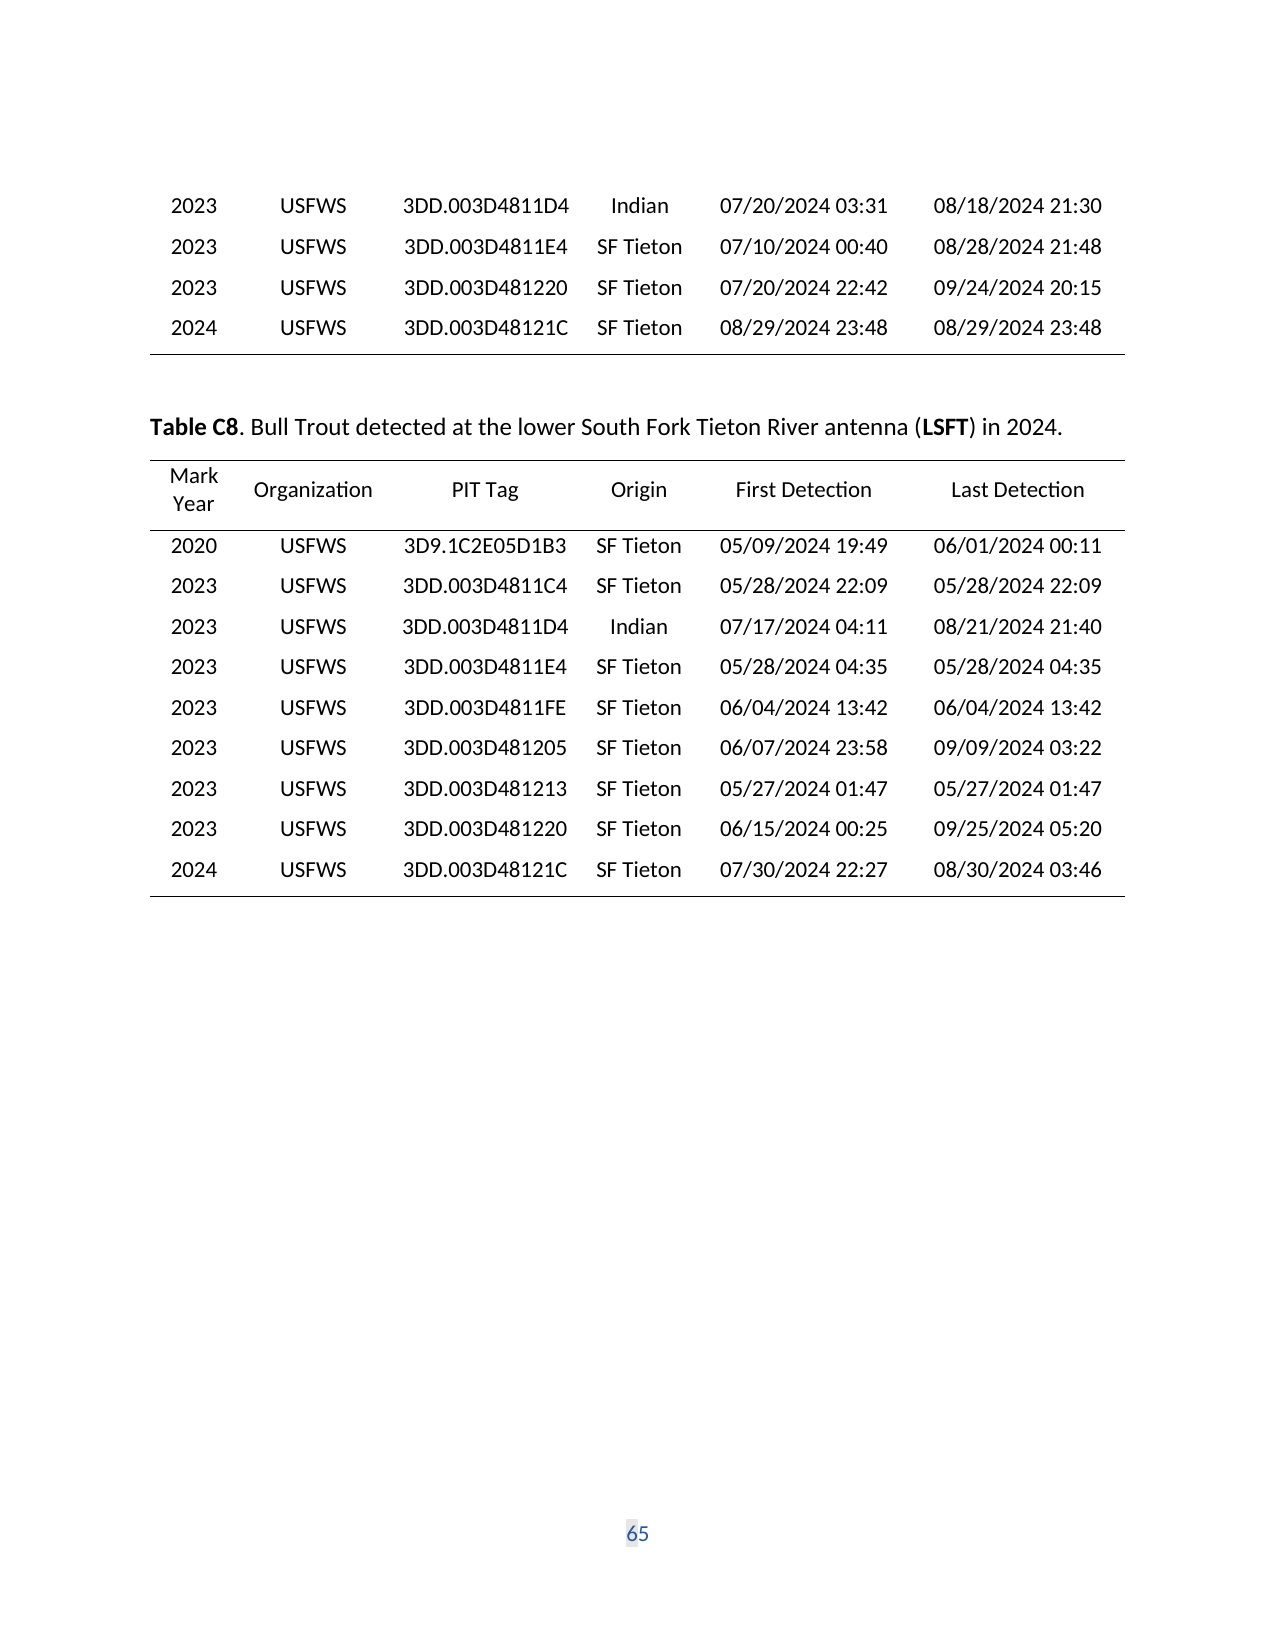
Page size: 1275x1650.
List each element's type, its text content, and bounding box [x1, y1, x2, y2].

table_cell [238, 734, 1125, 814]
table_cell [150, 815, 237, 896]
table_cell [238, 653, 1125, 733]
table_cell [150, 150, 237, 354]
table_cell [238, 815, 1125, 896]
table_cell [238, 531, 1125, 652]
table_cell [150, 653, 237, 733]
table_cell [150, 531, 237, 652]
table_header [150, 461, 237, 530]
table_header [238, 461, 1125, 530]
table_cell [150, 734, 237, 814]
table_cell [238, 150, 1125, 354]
text Table C8. Bull Trout detected at the lower South Fork Tieton River antenna (LSFT) in 2024. [150, 411, 1125, 441]
